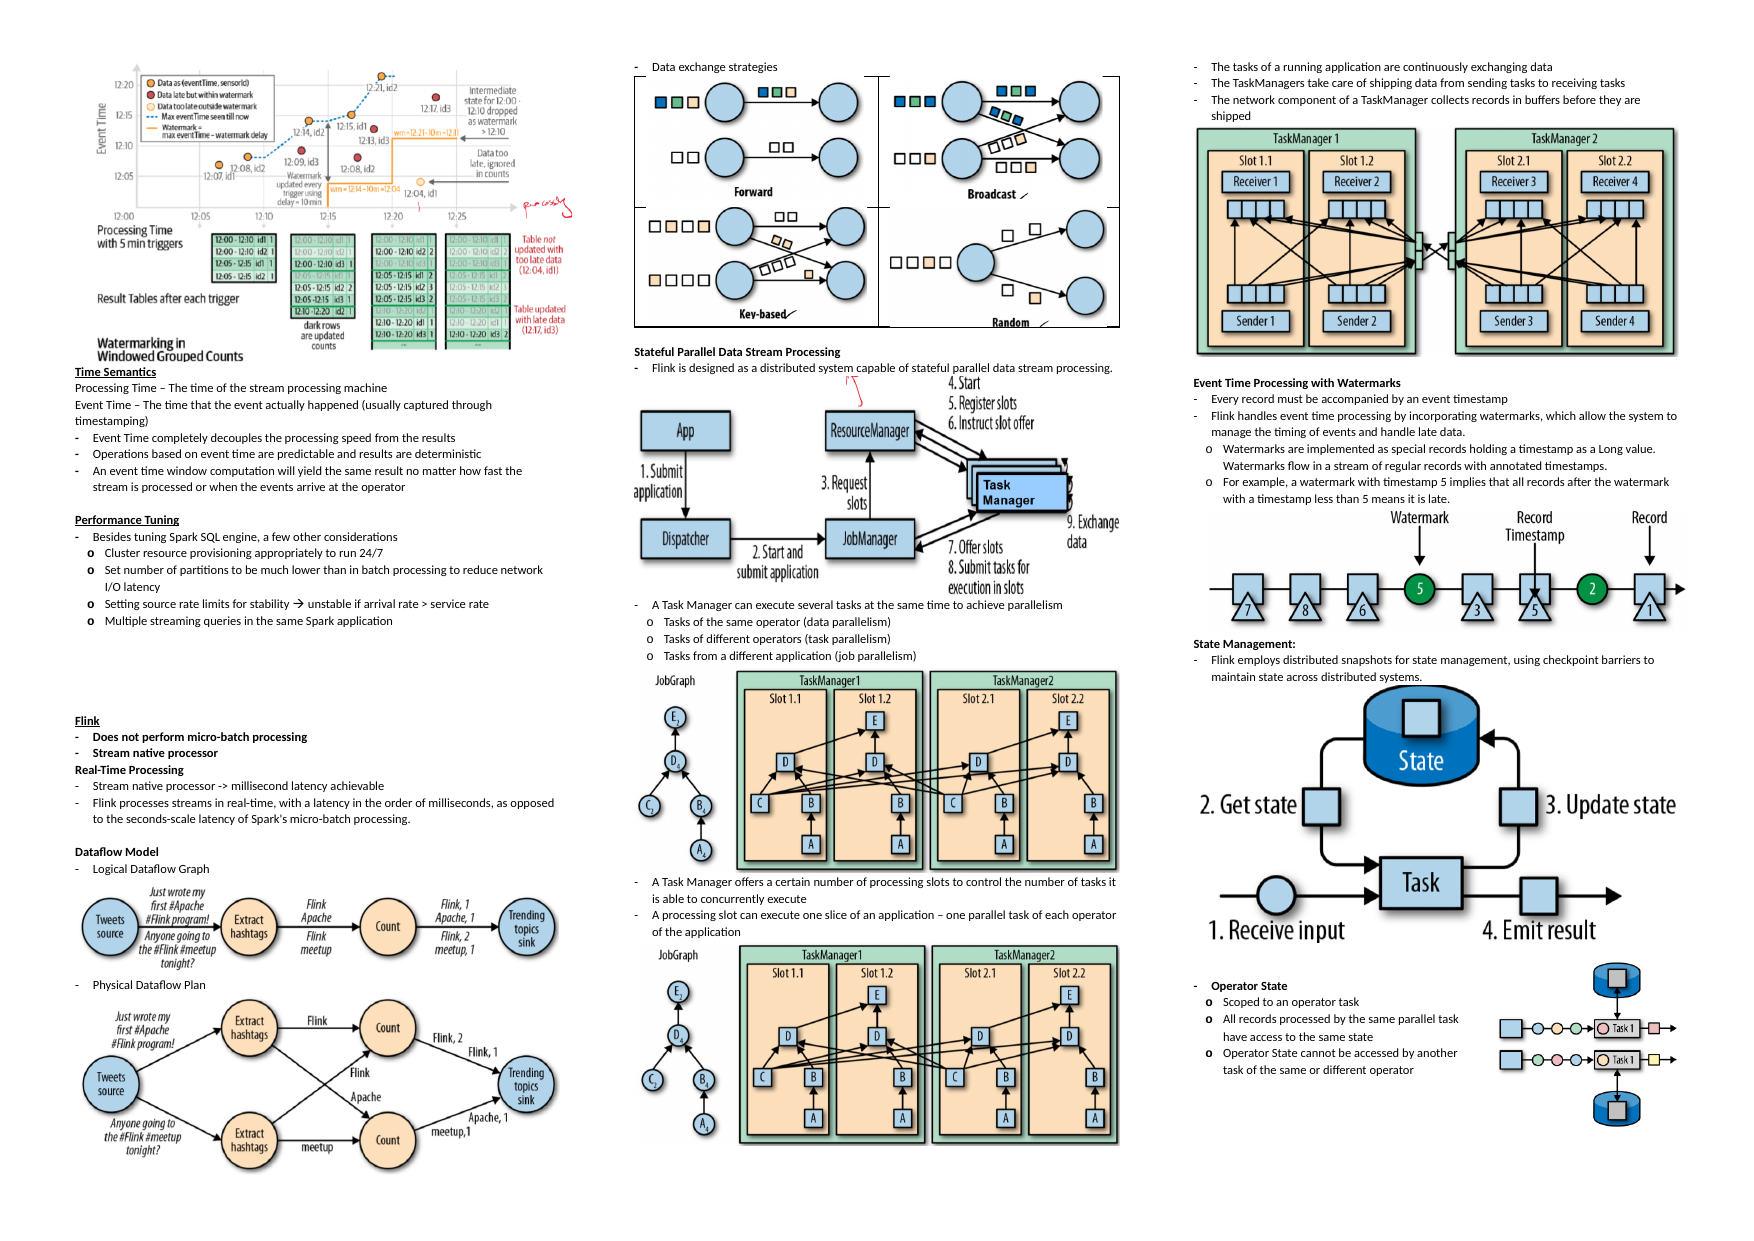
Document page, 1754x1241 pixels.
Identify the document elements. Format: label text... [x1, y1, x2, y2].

list The TaskManagers take care of shipping data from sending tasks to receiving tasks [1193, 76, 1679, 91]
list Flink processes streams in real-time, with a latency in the order of milliseconds, as opposed to the seconds-scale latency of Spark's micro-batch processing. [75, 795, 560, 827]
table_cell [1107, 208, 1119, 326]
list Does not perform micro-batch processing [75, 729, 560, 744]
list Physical Dataflow Plan [75, 978, 560, 993]
list Setting source rate limits for stability unstable if arrival rate > service rate [87, 596, 560, 612]
list Every record must be accompanied by an event timestamp [1193, 392, 1679, 407]
list Stream native processor [75, 746, 560, 761]
list Logical Dataflow Graph [75, 861, 560, 876]
picture [1193, 685, 1679, 943]
list Besides tuning Spark SQL engine, a few other considerations [75, 529, 560, 544]
list A processing slot can execute one slice of an application – one parallel task of each operator of the application [634, 908, 1119, 939]
picture [634, 665, 1120, 873]
text Real-Time Processing [75, 762, 560, 777]
list For example, a watermark with timestamp 5 implies that all records after the watermark with a timestamp less than 5 means it is late. [1205, 475, 1679, 507]
list Operations based on event time are predictable and results are deterministic [75, 447, 560, 462]
text Time Semantics [75, 364, 560, 379]
list The tasks of a running application are continuously exchanging data [1193, 59, 1679, 74]
list All records processed by the same parallel task have access to the same state [1205, 1012, 1495, 1044]
list Tasks of different operators (task parallelism) [646, 631, 1119, 647]
text Performance Tuning [75, 512, 560, 528]
text Event Time – The time that the event actually happened (usually captured through timestamping) [75, 397, 560, 429]
picture [1495, 960, 1679, 1131]
list A Task Manager offers a certain number of processing slots to control the number of tasks it is able to concurrently execute [634, 875, 1119, 906]
list Scoped to an operator task [1205, 994, 1495, 1011]
list Cluster resource provisioning appropriately to run 24/7 [87, 545, 560, 561]
list The network component of a TaskManager collects records in buffers before they are shipped [1193, 92, 1679, 124]
text Dataflow Model [75, 844, 560, 860]
picture [1193, 125, 1679, 357]
picture [75, 877, 561, 976]
list Set number of partitions to be much lower than in batch processing to reduce network I/O latency [87, 562, 560, 595]
list Data exchange strategies [634, 59, 1119, 74]
table_header [635, 77, 878, 207]
list Tasks of the same operator (data parallelism) [646, 614, 1119, 630]
picture [889, 76, 1103, 199]
picture [634, 940, 1120, 1146]
list An event time window computation will yield the same result no matter how fast the stream is processed or when the events arrive at the operator [75, 463, 560, 495]
list Flink handles event time processing by incorporating watermarks, which allow the system to manage the timing of events and handle late data. [1193, 408, 1679, 440]
picture [889, 207, 1107, 327]
text Processing Time – The time of the stream processing machine [75, 381, 560, 396]
picture [646, 207, 868, 319]
picture [86, 59, 573, 362]
list Flink is designed as a distributed system capable of stateful parallel data stream processing. [634, 360, 1119, 376]
list Event Time completely decouples the processing speed from the results [75, 430, 560, 445]
picture [1205, 508, 1691, 634]
list Stream native processor -> millisecond latency achievable [75, 778, 560, 794]
picture [75, 994, 561, 1175]
table_cell [879, 208, 889, 326]
text Stateful Parallel Data Stream Processing [634, 344, 1119, 359]
list Operator State cannot be accessed by another task of the same or different operator [1205, 1045, 1495, 1078]
text State Management: [1193, 636, 1679, 651]
text Event Time Processing with Watermarks [1193, 375, 1679, 391]
table_header [879, 77, 1119, 207]
picture [646, 76, 865, 199]
table_cell [635, 208, 878, 326]
list Watermarks are implemented as special records holding a timestamp as a Long value. Watermarks flow in a stream of regular records with annotated timestamps. [1205, 441, 1679, 473]
list Flink employs distributed snapshots for state management, using checkpoint barriers to maintain state across distributed systems. [1193, 652, 1679, 684]
picture [634, 376, 1120, 596]
text Flink [75, 713, 560, 728]
list Multiple streaming queries in the same Spark application [87, 613, 560, 629]
list A Task Manager can execute several tasks at the same time to achieve parallelism [634, 597, 1119, 613]
list Operator State [1193, 978, 1495, 993]
list Tasks from a different application (job parallelism) [646, 648, 1119, 664]
